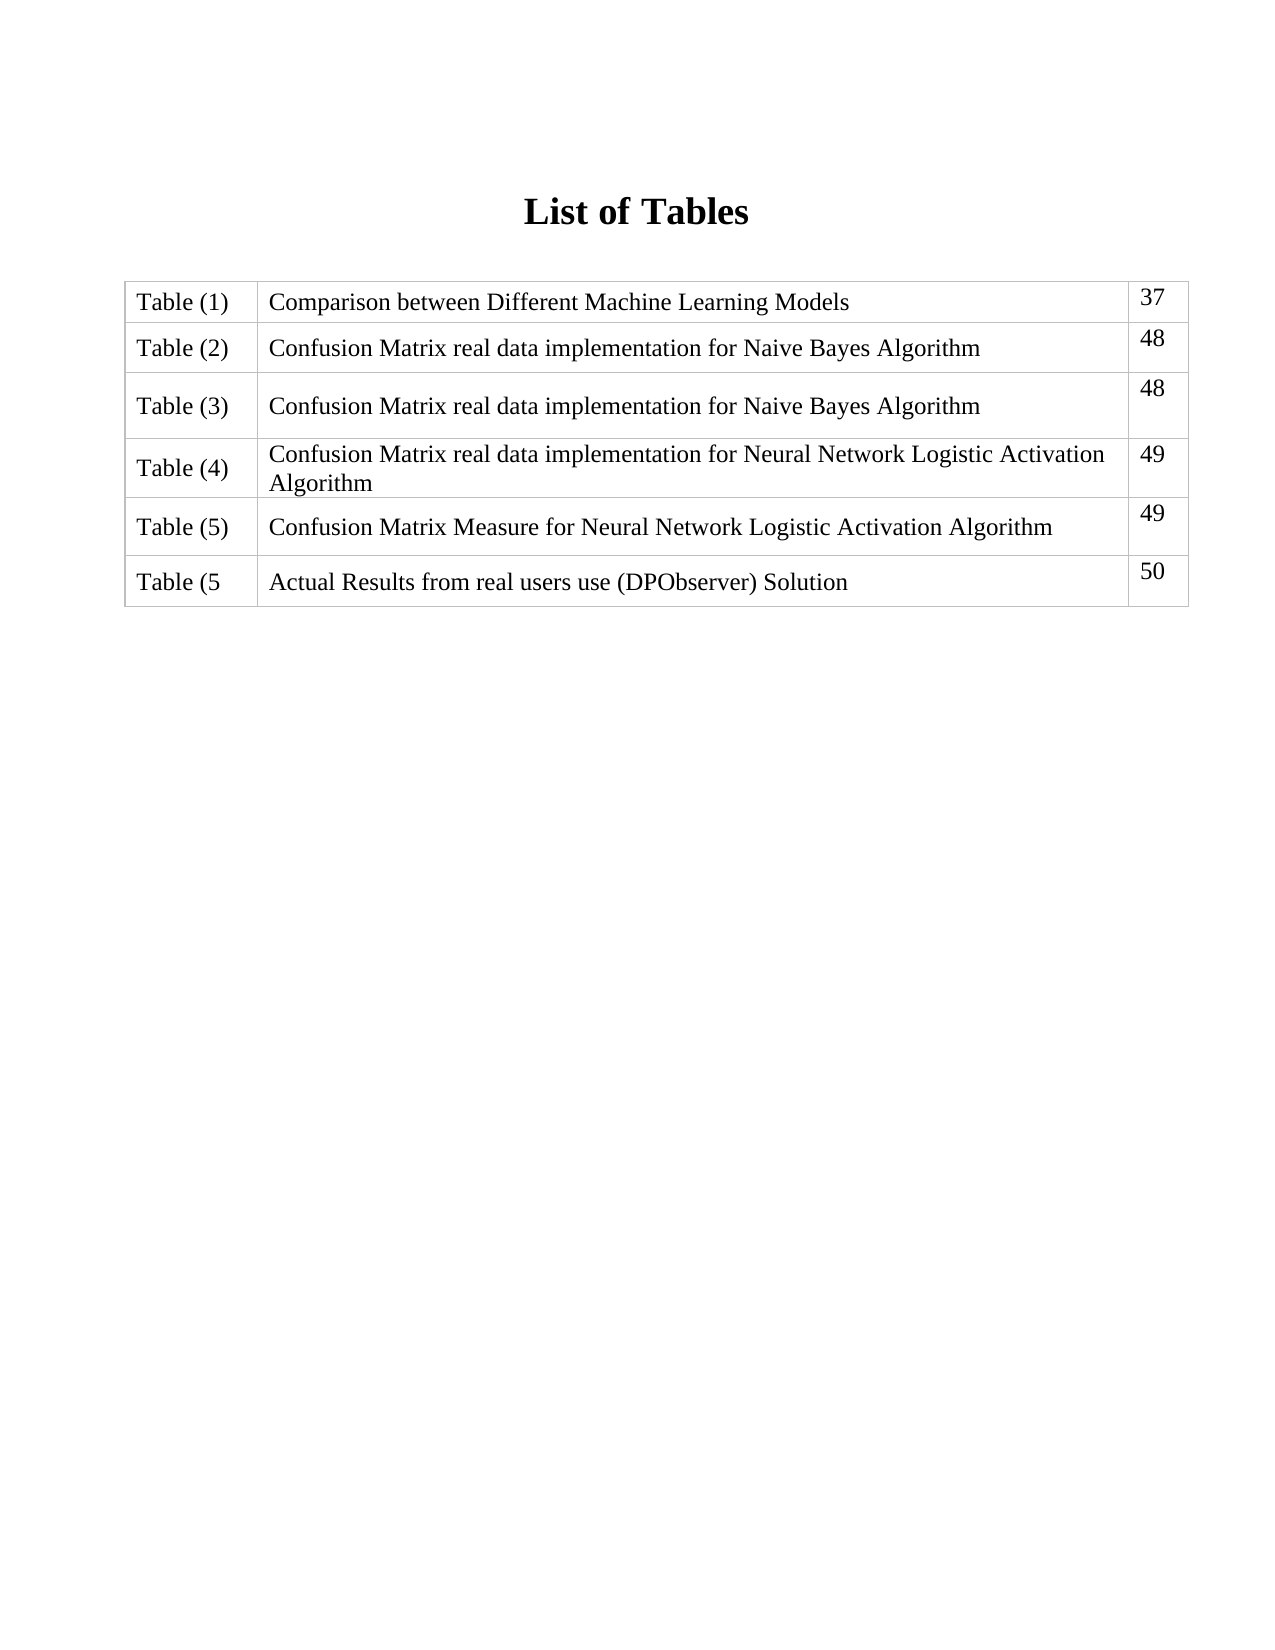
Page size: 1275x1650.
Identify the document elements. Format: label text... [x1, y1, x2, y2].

table_cell Confusion Matrix real data implementation for Naive Bayes Algorithm [258, 373, 1128, 438]
table_cell Table (4) [126, 439, 257, 497]
table_cell Table (5 [126, 556, 257, 606]
table_cell 48 [1129, 373, 1188, 438]
table_cell Table (5) [126, 498, 257, 555]
table_cell Actual Results from real users use (DPObserver) Solution [258, 556, 1128, 606]
table_cell Confusion Matrix Measure for Neural Network Logistic Activation Algorithm [258, 498, 1128, 555]
table_cell 49 [1129, 498, 1188, 555]
table_cell Confusion Matrix real data implementation for Neural Network Logistic Activation Algorithm [258, 439, 1128, 497]
table_header 37 [1129, 282, 1188, 322]
subtitle List of Tables [237, 188, 1036, 232]
table_header Table (1) [126, 282, 257, 322]
table_cell Table (3) [126, 373, 257, 438]
table_cell 48 [1129, 323, 1188, 372]
table_cell 49 [1129, 439, 1188, 497]
table_header Comparison between Different Machine Learning Models [258, 282, 1128, 322]
table_cell Confusion Matrix real data implementation for Naive Bayes Algorithm [258, 323, 1128, 372]
table_cell 50 [1129, 556, 1188, 606]
table_cell Table (2) [126, 323, 257, 372]
